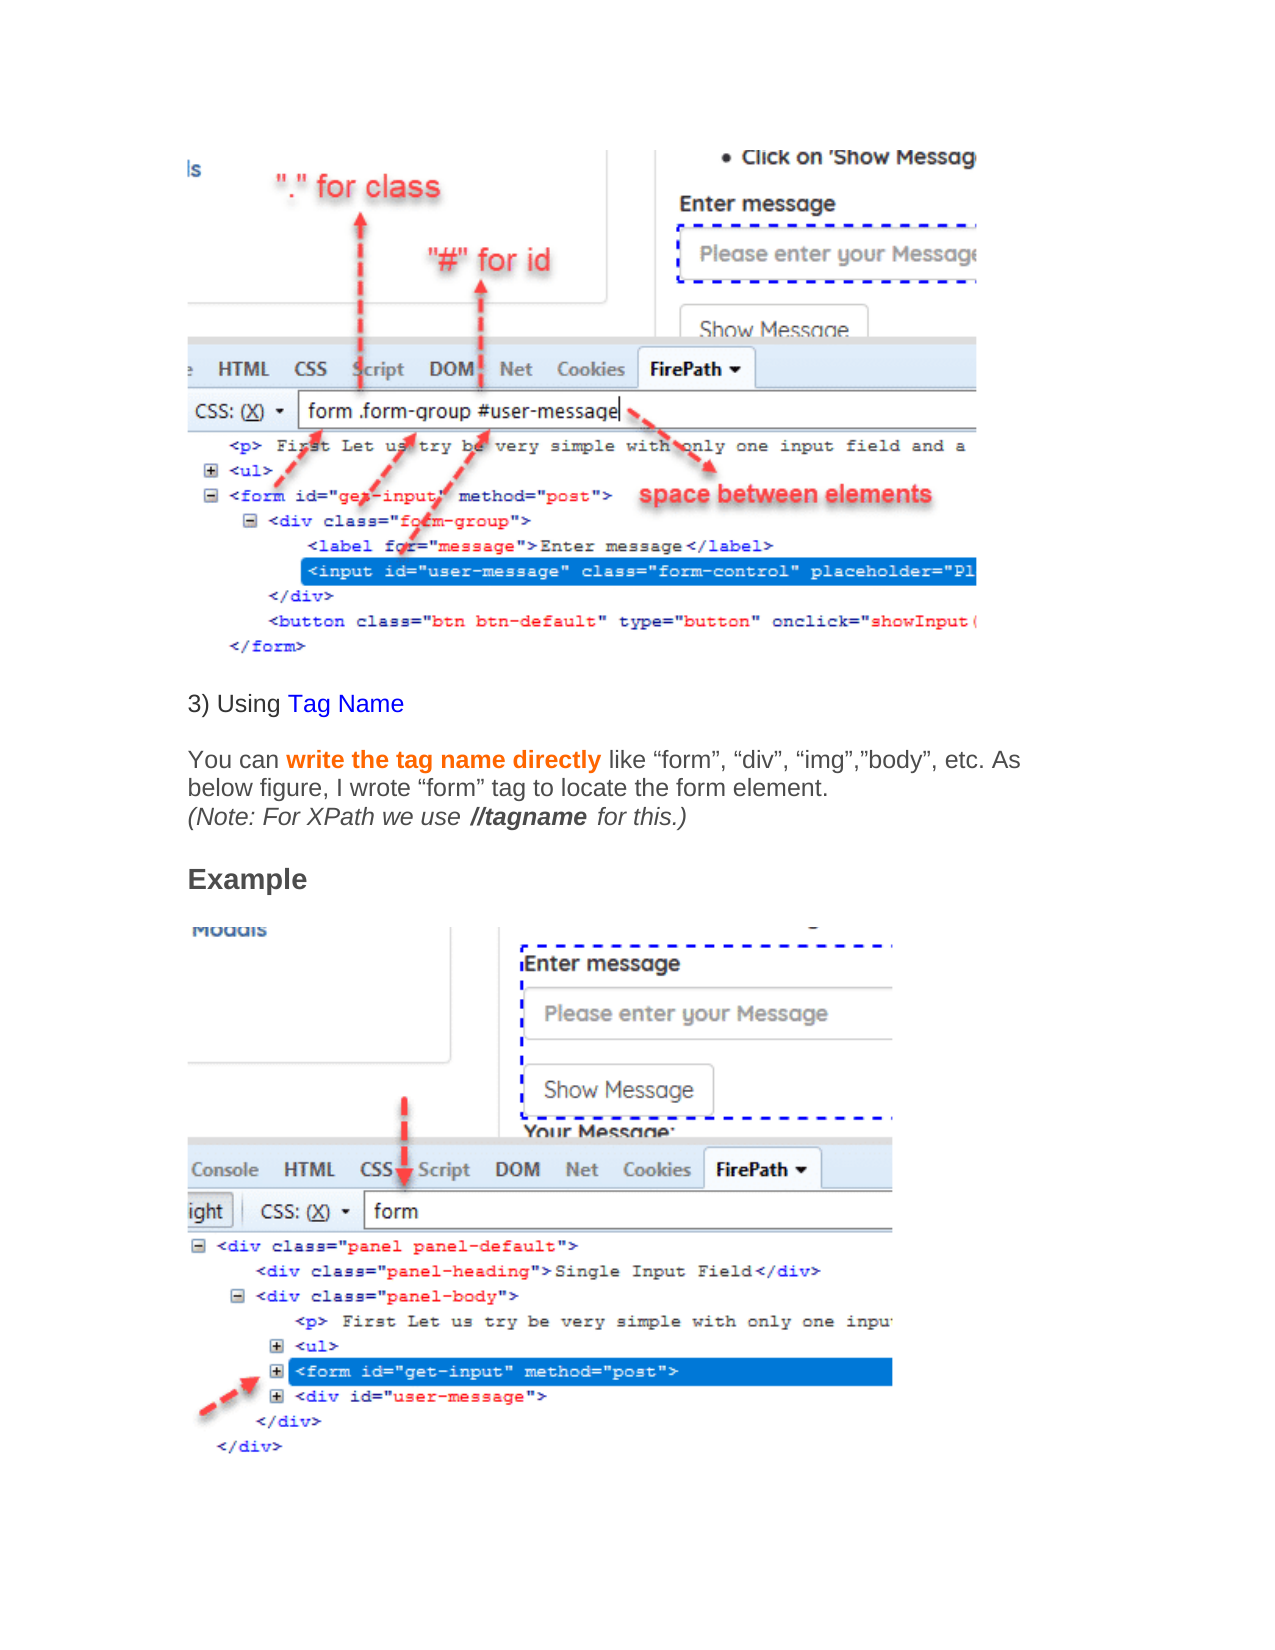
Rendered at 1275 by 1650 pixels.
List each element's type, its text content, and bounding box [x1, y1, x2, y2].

picture [187, 927, 893, 1463]
picture [187, 150, 977, 658]
text You can write the tag name directly like “form”, “div”, “img”,”body”, etc. As below figure, I wrote “form” tag to locate the form element. (Note: For XPath we use //tagname for this.) [187, 745, 1087, 831]
text Example [187, 862, 1087, 896]
subtitle 3) Using Tag Name [187, 689, 1087, 717]
